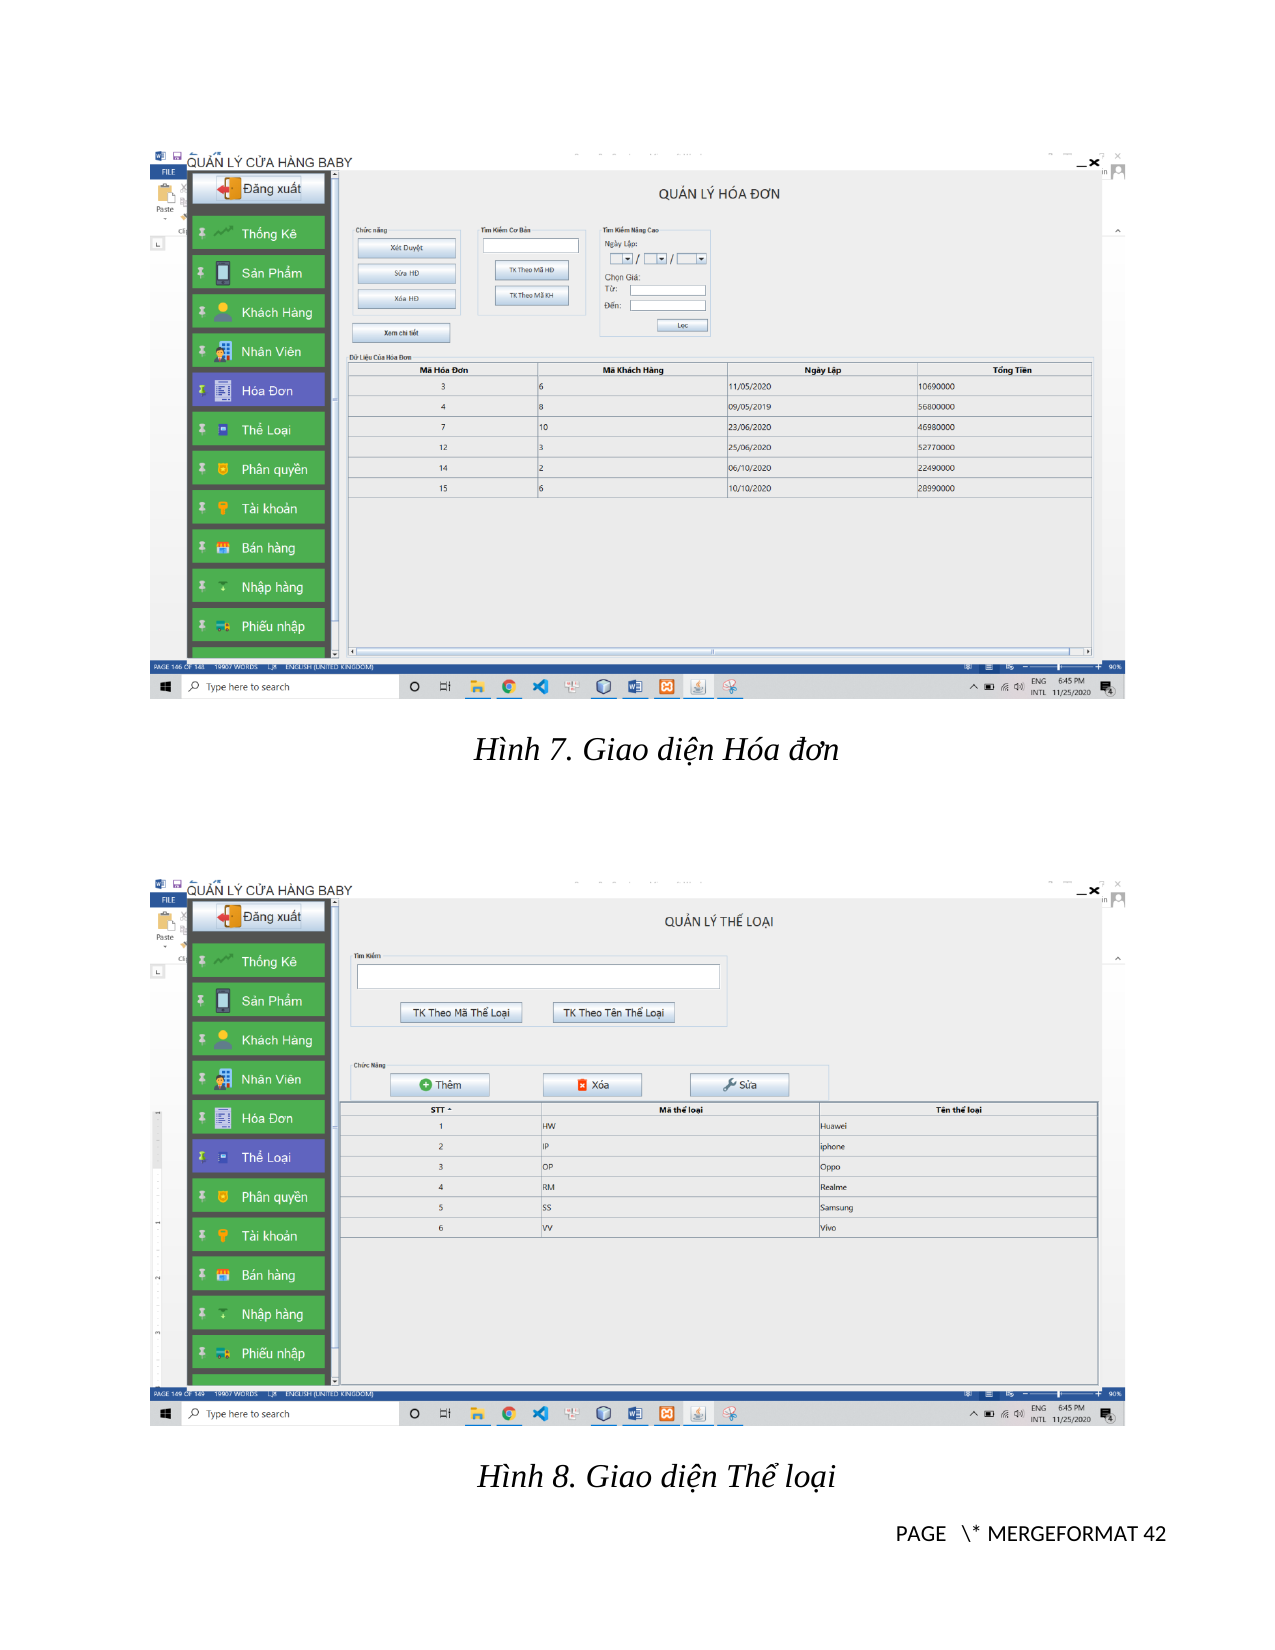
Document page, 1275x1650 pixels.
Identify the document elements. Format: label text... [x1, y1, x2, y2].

picture [150, 150, 1125, 699]
text Hình 8. Giao diện Thể loại [150, 1456, 1167, 1495]
picture [150, 877, 1125, 1426]
text Hình 7. Giao diện Hóa đơn [150, 729, 1167, 767]
